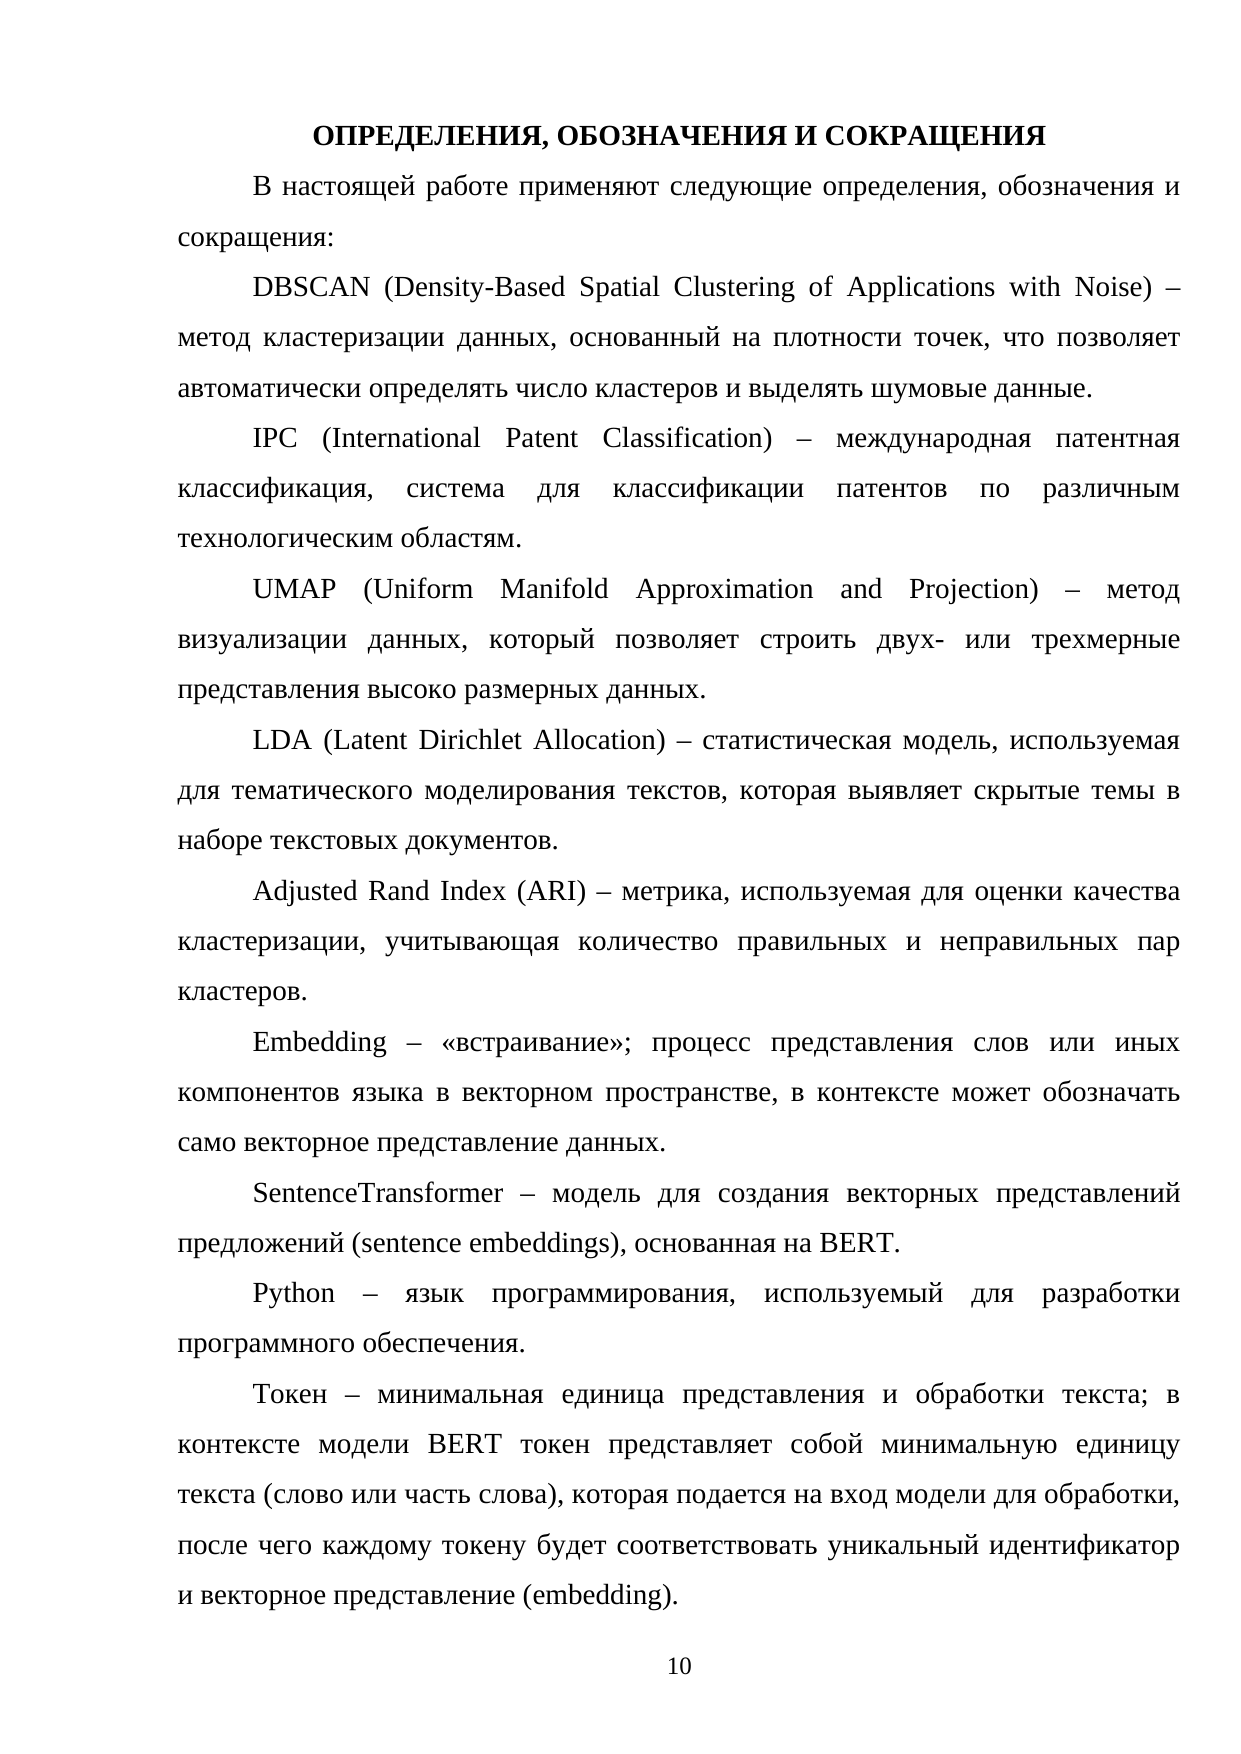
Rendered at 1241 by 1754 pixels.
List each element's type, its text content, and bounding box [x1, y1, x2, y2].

text Токен – минимальная единица представления и обработки текста; в контексте модели BERT токен представляет собой минимальную единицу текста (слово или часть слова), которая подается на вход модели для обработки, после чего каждому токену будет соответствовать уникальный идентификатор и векторное представление (embedding). [177, 1376, 1181, 1611]
text Python – язык программирования, используемый для разработки программного обеспечения. [177, 1275, 1181, 1359]
text DBSCAN (Density-Based Spatial Clustering of Applications with Noise) – метод кластеризации данных, основанный на плотности точек, что позволяет автоматически определять число кластеров и выделять шумовые данные. [177, 269, 1181, 403]
text SentenceTransformer – модель для создания векторных представлений предложений (sentence embeddings), основанная на BERT. [177, 1175, 1181, 1258]
text Embedding – «встраивание»; процесс представления слов или иных компонентов языка в векторном пространстве, в контексте может обозначать само векторное представление данных. [177, 1024, 1181, 1158]
subtitle ОПРЕДЕЛЕНИЯ, ОБОЗНАЧЕНИЯ И СОКРАЩЕНИЯ [177, 118, 1181, 152]
text IPC (International Patent Classification) – международная патентная классификация, система для классификации патентов по различным технологическим областям. [177, 420, 1181, 554]
text LDA (Latent Dirichlet Allocation) – статистическая модель, используемая для тематического моделирования текстов, которая выявляет скрытые темы в наборе текстовых документов. [177, 722, 1181, 856]
text В настоящей работе применяют следующие определения, обозначения и сокращения: [177, 168, 1181, 252]
text Adjusted Rand Index (ARI) – метрика, используемая для оценки качества кластеризации, учитывающая количество правильных и неправильных пар кластеров. [177, 873, 1181, 1007]
text UMAP (Uniform Manifold Approximation and Projection) – метод визуализации данных, который позволяет строить двух- или трехмерные представления высоко размерных данных. [177, 571, 1181, 705]
